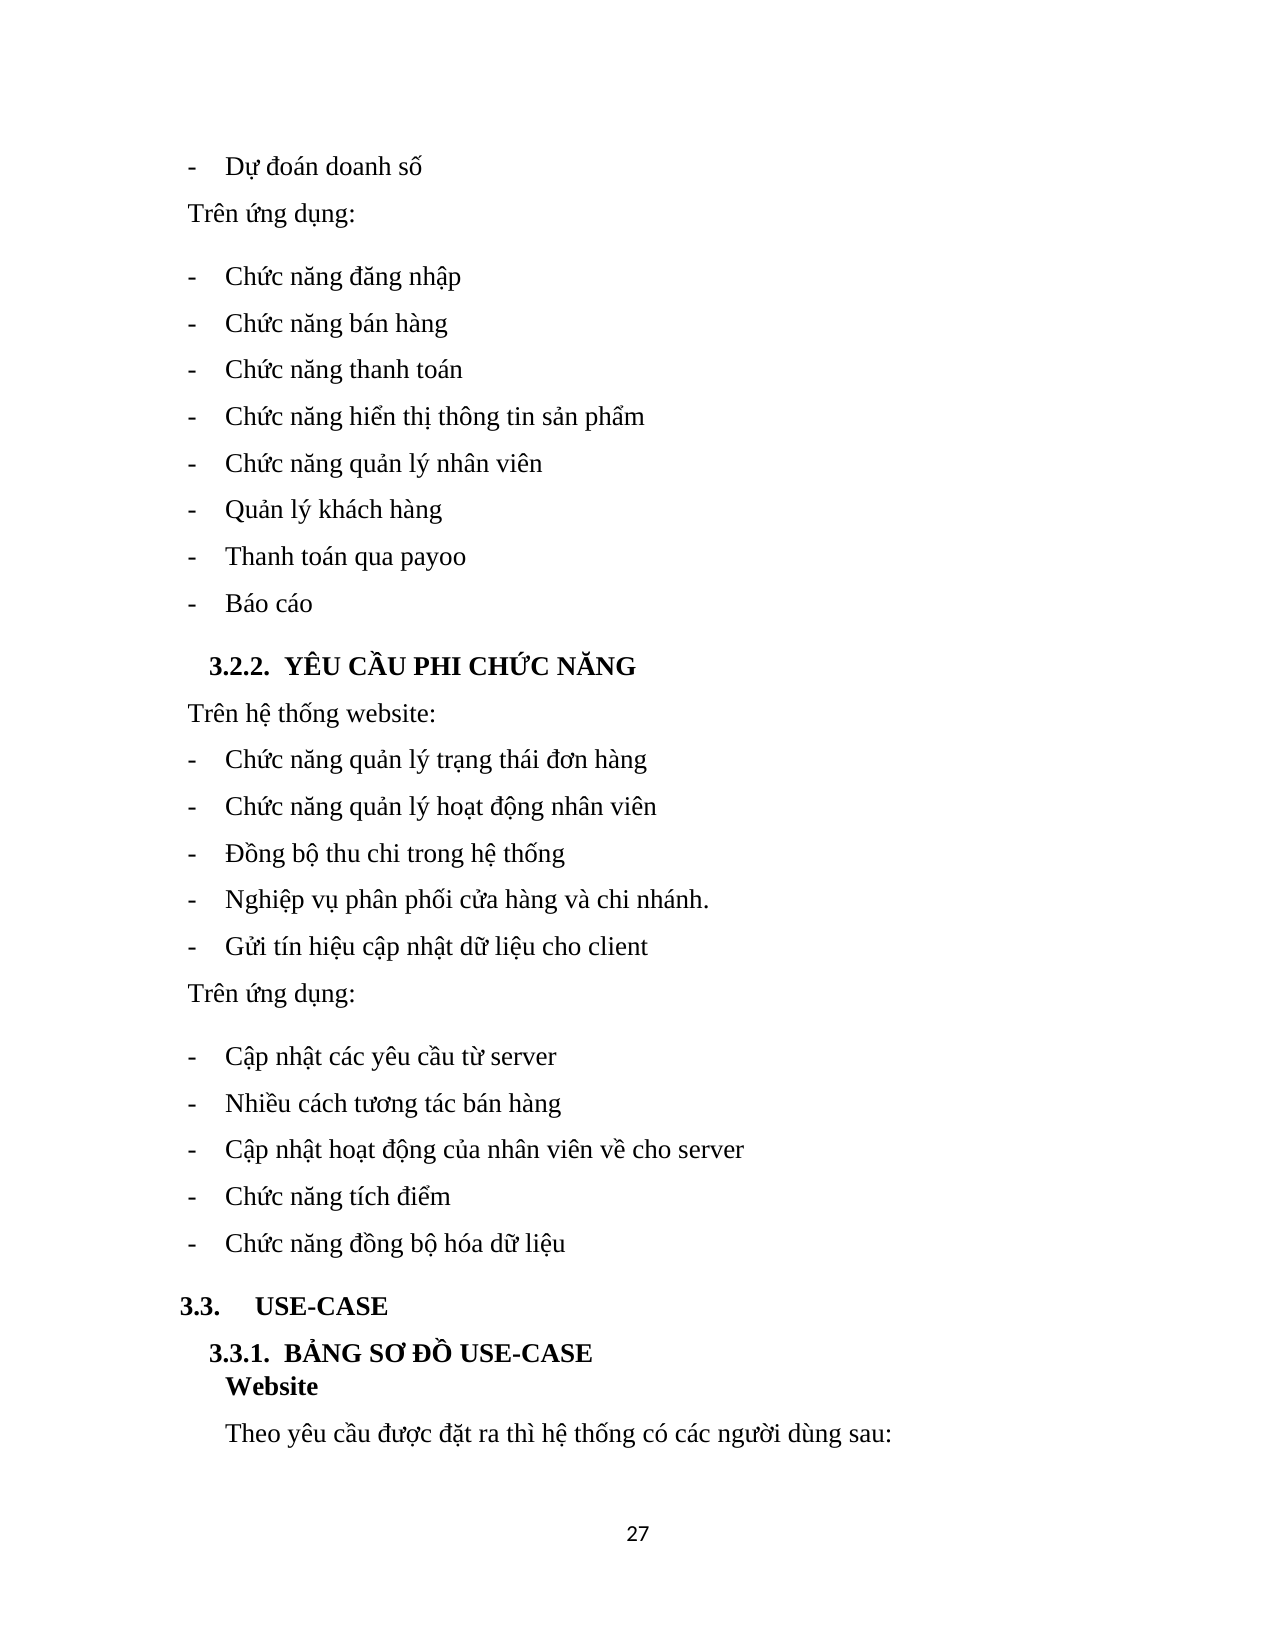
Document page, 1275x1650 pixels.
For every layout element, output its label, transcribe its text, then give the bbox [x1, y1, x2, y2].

text Trên ứng dụng: [150, 197, 1125, 228]
list Chức năng đăng nhập [187, 260, 1125, 291]
list Chức năng quản lý hoạt động nhân viên [187, 790, 1125, 821]
list Dự đoán doanh số [187, 150, 1125, 181]
list Chức năng tích điểm [187, 1180, 1125, 1211]
list Chức năng đồng bộ hóa dữ liệu [187, 1227, 1125, 1258]
list Thanh toán qua payoo [187, 540, 1125, 571]
list Quản lý khách hàng [187, 493, 1125, 524]
list YÊU CẦU PHI CHỨC NĂNG [209, 650, 1125, 681]
list USE-CASE [179, 1290, 1125, 1321]
list Chức năng quản lý trạng thái đơn hàng [187, 743, 1125, 774]
list Báo cáo [187, 587, 1125, 618]
list Cập nhật hoạt động của nhân viên về cho server [187, 1133, 1125, 1164]
list Chức năng quản lý nhân viên [187, 447, 1125, 478]
list Gửi tín hiệu cập nhật dữ liệu cho client [187, 930, 1125, 961]
list Chức năng hiển thị thông tin sản phẩm [187, 400, 1125, 431]
list Chức năng bán hàng [187, 307, 1125, 338]
list Chức năng thanh toán [187, 353, 1125, 384]
text Trên ứng dụng: [150, 977, 1125, 1008]
list Nhiều cách tương tác bán hàng [187, 1087, 1125, 1118]
text Website [225, 1370, 1125, 1401]
list BẢNG SƠ ĐỒ USE-CASE [209, 1337, 1125, 1368]
text Theo yêu cầu được đặt ra thì hệ thống có các người dùng sau: [225, 1417, 1125, 1448]
text Trên hệ thống website: [150, 697, 1125, 728]
list Cập nhật các yêu cầu từ server [187, 1040, 1125, 1071]
list Đồng bộ thu chi trong hệ thống [187, 837, 1125, 868]
list Nghiệp vụ phân phối cửa hàng và chi nhánh. [187, 883, 1125, 914]
